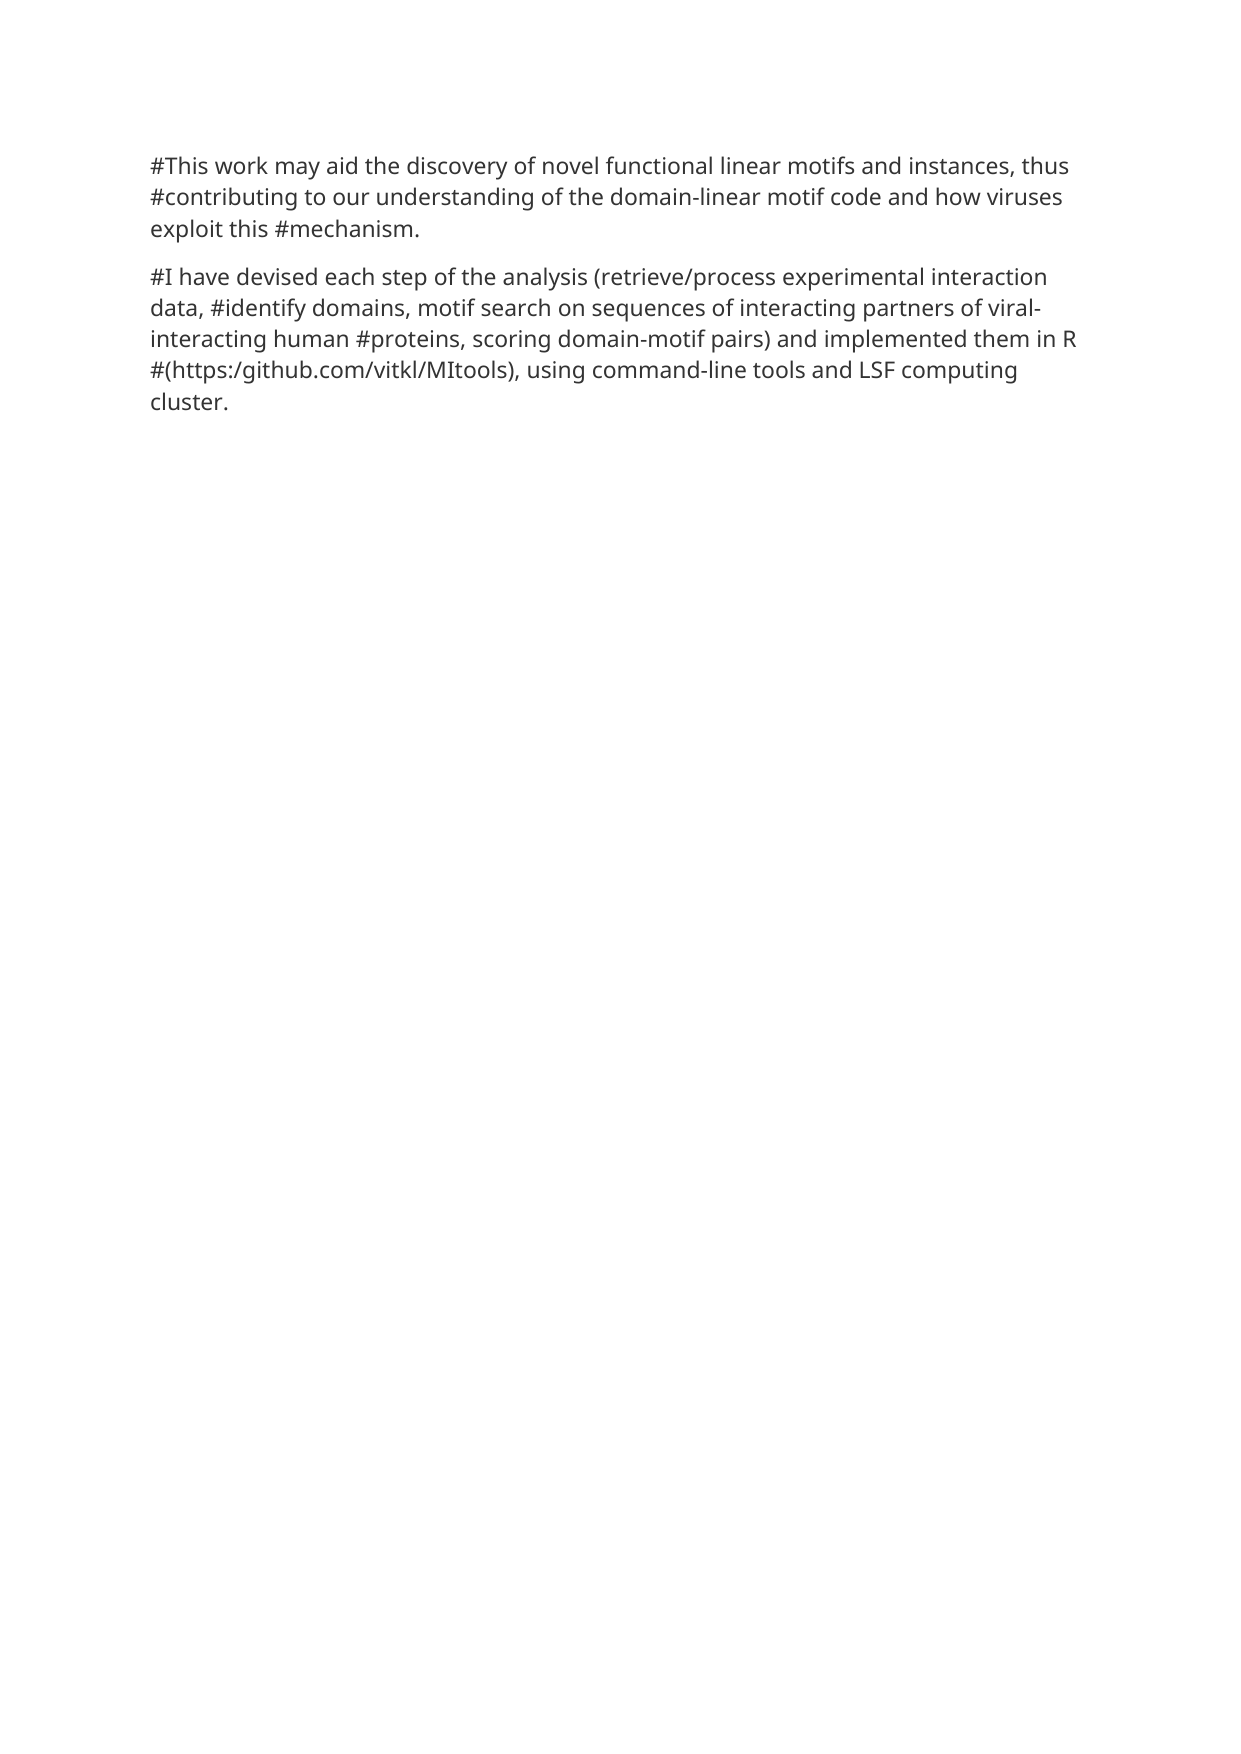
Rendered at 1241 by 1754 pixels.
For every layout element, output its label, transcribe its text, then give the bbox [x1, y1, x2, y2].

text #I have devised each step of the analysis (retrieve/process experimental interaction data, #identify domains, motif search on sequences of interacting partners of viral-interacting human #proteins, scoring domain-motif pairs) and implemented them in R #(https:/github.com/vitkl/MItools), using command-line tools and LSF computing cluster. [150, 260, 1090, 417]
text #This work may aid the discovery of novel functional linear motifs and instances, thus #contributing to our understanding of the domain-linear motif code and how viruses exploit this #mechanism. [150, 150, 1090, 244]
